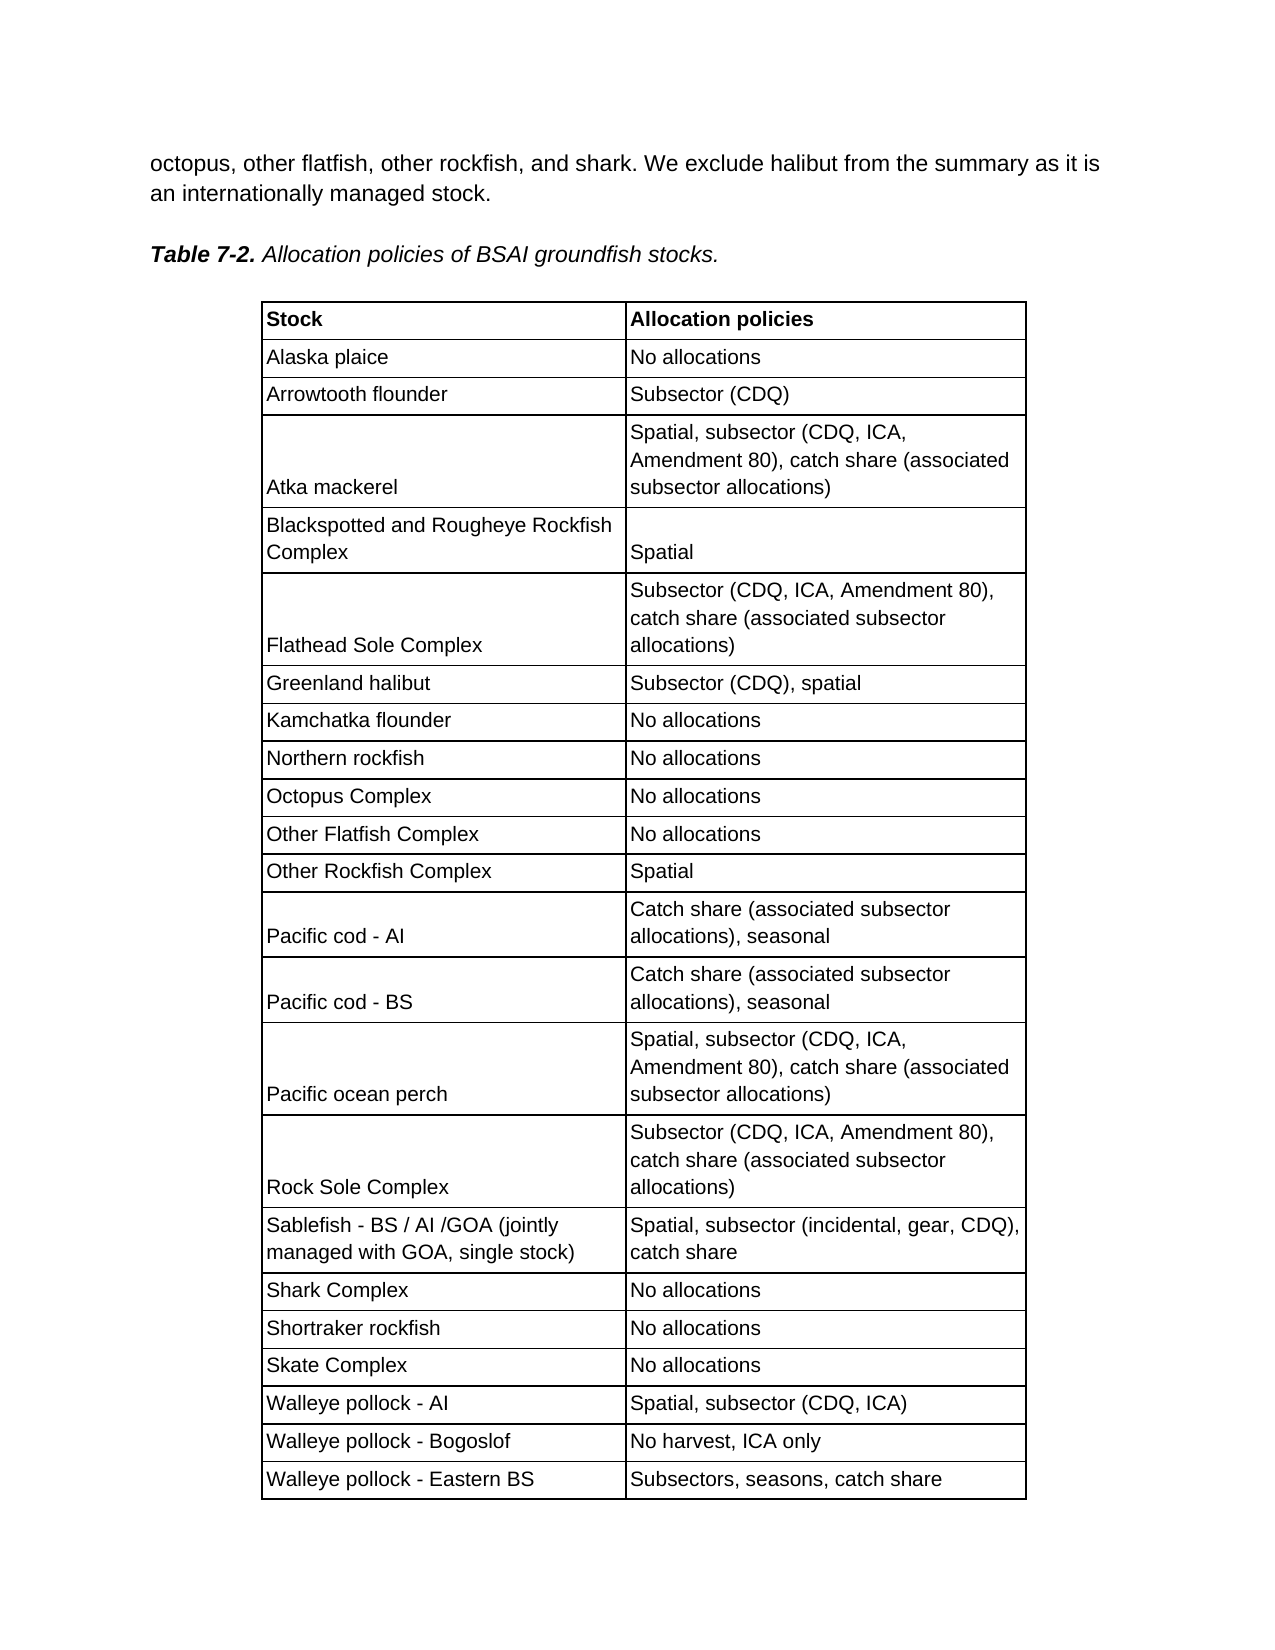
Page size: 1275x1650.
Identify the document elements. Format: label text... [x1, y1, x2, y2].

table_cell Subsectors, seasons, catch share [627, 1462, 1025, 1498]
table_cell Walleye pollock - AI [263, 1387, 625, 1423]
table_cell No harvest, ICA only [627, 1425, 1025, 1461]
table_cell Spatial, subsector (incidental, gear, CDQ), catch share [627, 1208, 1025, 1272]
table_cell Spatial, subsector (CDQ, ICA, Amendment 80), catch share (associated subsector allocations) [627, 1023, 1025, 1114]
table_cell Subsector (CDQ) [627, 378, 1025, 414]
table_cell No allocations [627, 780, 1025, 816]
table_cell Kamchatka flounder [263, 704, 625, 740]
table_cell No allocations [627, 742, 1025, 778]
table_cell Alaska plaice [263, 340, 625, 376]
table_cell No allocations [627, 1349, 1025, 1385]
table_cell Walleye pollock - Bogoslof [263, 1425, 625, 1461]
table_cell No allocations [627, 817, 1025, 853]
table_cell Spatial, subsector (CDQ, ICA, Amendment 80), catch share (associated subsector allocations) [627, 416, 1025, 507]
table_cell Arrowtooth flounder [263, 378, 625, 414]
table_cell No allocations [627, 1311, 1025, 1347]
table_cell No allocations [627, 340, 1025, 376]
table_cell Pacific cod - BS [263, 958, 625, 1021]
text Table 7-2. Allocation policies of BSAI groundfish stocks. [150, 241, 1125, 267]
table_cell Walleye pollock - Eastern BS [263, 1462, 625, 1498]
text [150, 150, 1125, 207]
table_header Stock [263, 303, 625, 339]
table_cell Greenland halibut [263, 666, 625, 702]
table_cell Spatial, subsector (CDQ, ICA) [627, 1387, 1025, 1423]
table_cell Atka mackerel [263, 416, 625, 507]
table_cell Blackspotted and Rougheye Rockfish Complex [263, 508, 625, 572]
table_cell Flathead Sole Complex [263, 574, 625, 665]
table_cell Spatial [627, 855, 1025, 891]
table_cell Other Rockfish Complex [263, 855, 625, 891]
table_cell Catch share (associated subsector allocations), seasonal [627, 958, 1025, 1021]
table_cell Other Flatfish Complex [263, 817, 625, 853]
table_cell Pacific ocean perch [263, 1023, 625, 1114]
table_cell No allocations [627, 1274, 1025, 1310]
table_header Allocation policies [627, 303, 1025, 339]
table_cell Shark Complex [263, 1274, 625, 1310]
table_cell Octopus Complex [263, 780, 625, 816]
table_cell Subsector (CDQ, ICA, Amendment 80), catch share (associated subsector allocations) [627, 574, 1025, 665]
table_cell Pacific cod - AI [263, 893, 625, 956]
table_cell Subsector (CDQ), spatial [627, 666, 1025, 702]
table_cell Skate Complex [263, 1349, 625, 1385]
table_cell Shortraker rockfish [263, 1311, 625, 1347]
table_cell No allocations [627, 704, 1025, 740]
table_cell Northern rockfish [263, 742, 625, 778]
table_cell Sablefish - BS / AI /GOA (jointly managed with GOA, single stock) [263, 1208, 625, 1272]
table_cell Subsector (CDQ, ICA, Amendment 80), catch share (associated subsector allocations) [627, 1116, 1025, 1207]
table_cell Catch share (associated subsector allocations), seasonal [627, 893, 1025, 956]
table_cell Spatial [627, 508, 1025, 572]
table_cell Rock Sole Complex [263, 1116, 625, 1207]
